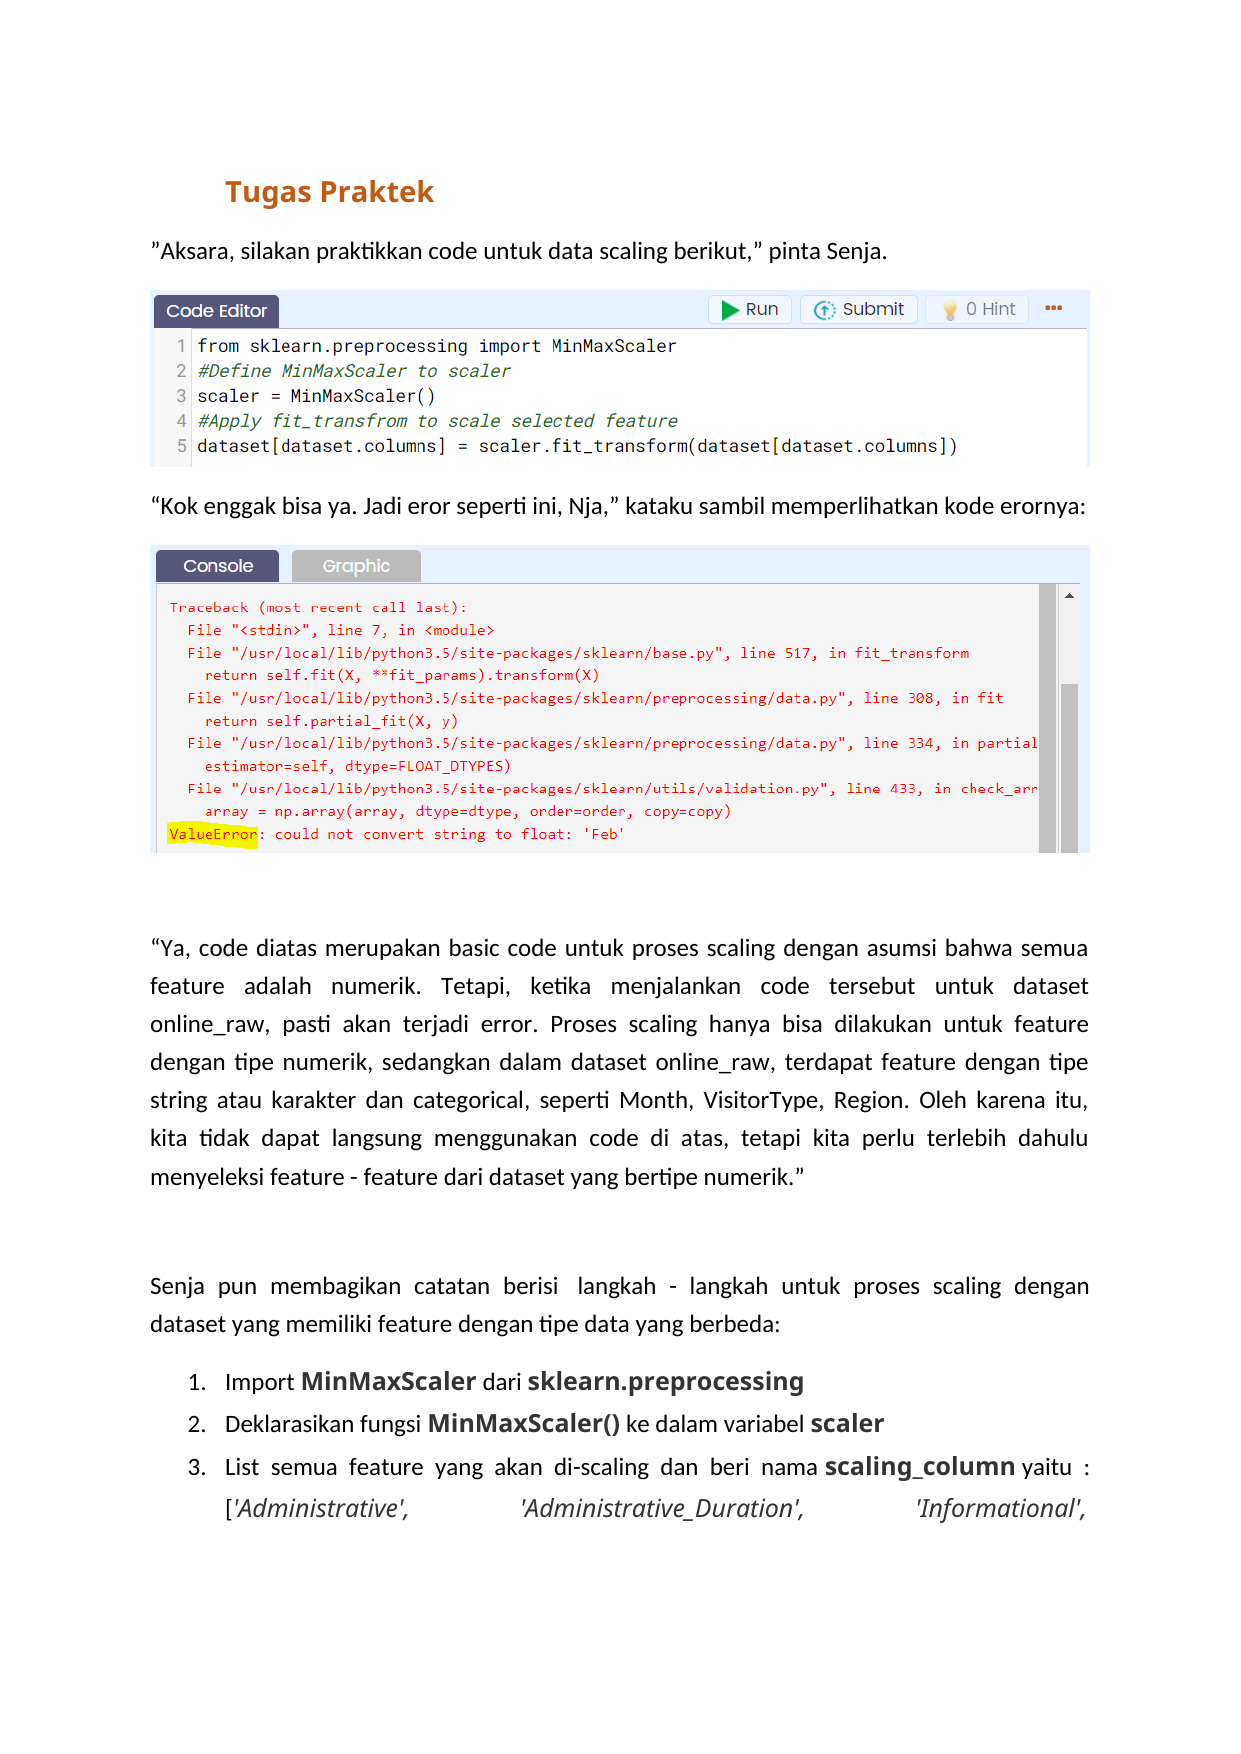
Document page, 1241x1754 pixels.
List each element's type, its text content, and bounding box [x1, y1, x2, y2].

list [187, 1448, 1090, 1525]
subtitle Tugas Praktek [225, 171, 1090, 211]
text “Kok enggak bisa ya. Jadi eror seperti ini, Nja,” kataku sambil memperlihatkan kode erornya: [150, 491, 1090, 521]
text “Ya, code diatas merupakan basic code untuk proses scaling dengan asumsi bahwa semua feature adalah numerik. Tetapi, ketika menjalankan code tersebut untuk dataset online_raw, pasti akan terjadi error. Proses scaling hanya bisa dilakukan untuk feature dengan tipe numerik, sedangkan dalam dataset online_raw, terdapat feature dengan tipe string atau karakter dan categorical, seperti Month, VisitorType, Region. Oleh karena itu, kita tidak dapat langsung menggunakan code di atas, tetapi kita perlu terlebih dahulu menyeleksi feature - feature dari dataset yang bertipe numerik.” [150, 932, 1090, 1191]
list Import MinMaxScaler dari sklearn.preprocessing [187, 1363, 1090, 1397]
text ”Aksara, silakan praktikkan code untuk data scaling berikut,” pinta Senja. [150, 236, 1090, 266]
list Deklarasikan fungsi MinMaxScaler() ke dalam variabel scaler [187, 1406, 1090, 1440]
text Senja pun membagikan catatan berisi langkah - langkah untuk proses scaling dengan dataset yang memiliki feature dengan tipe data yang berbeda: [150, 1270, 1090, 1339]
picture [150, 290, 1091, 467]
picture [150, 545, 1091, 853]
